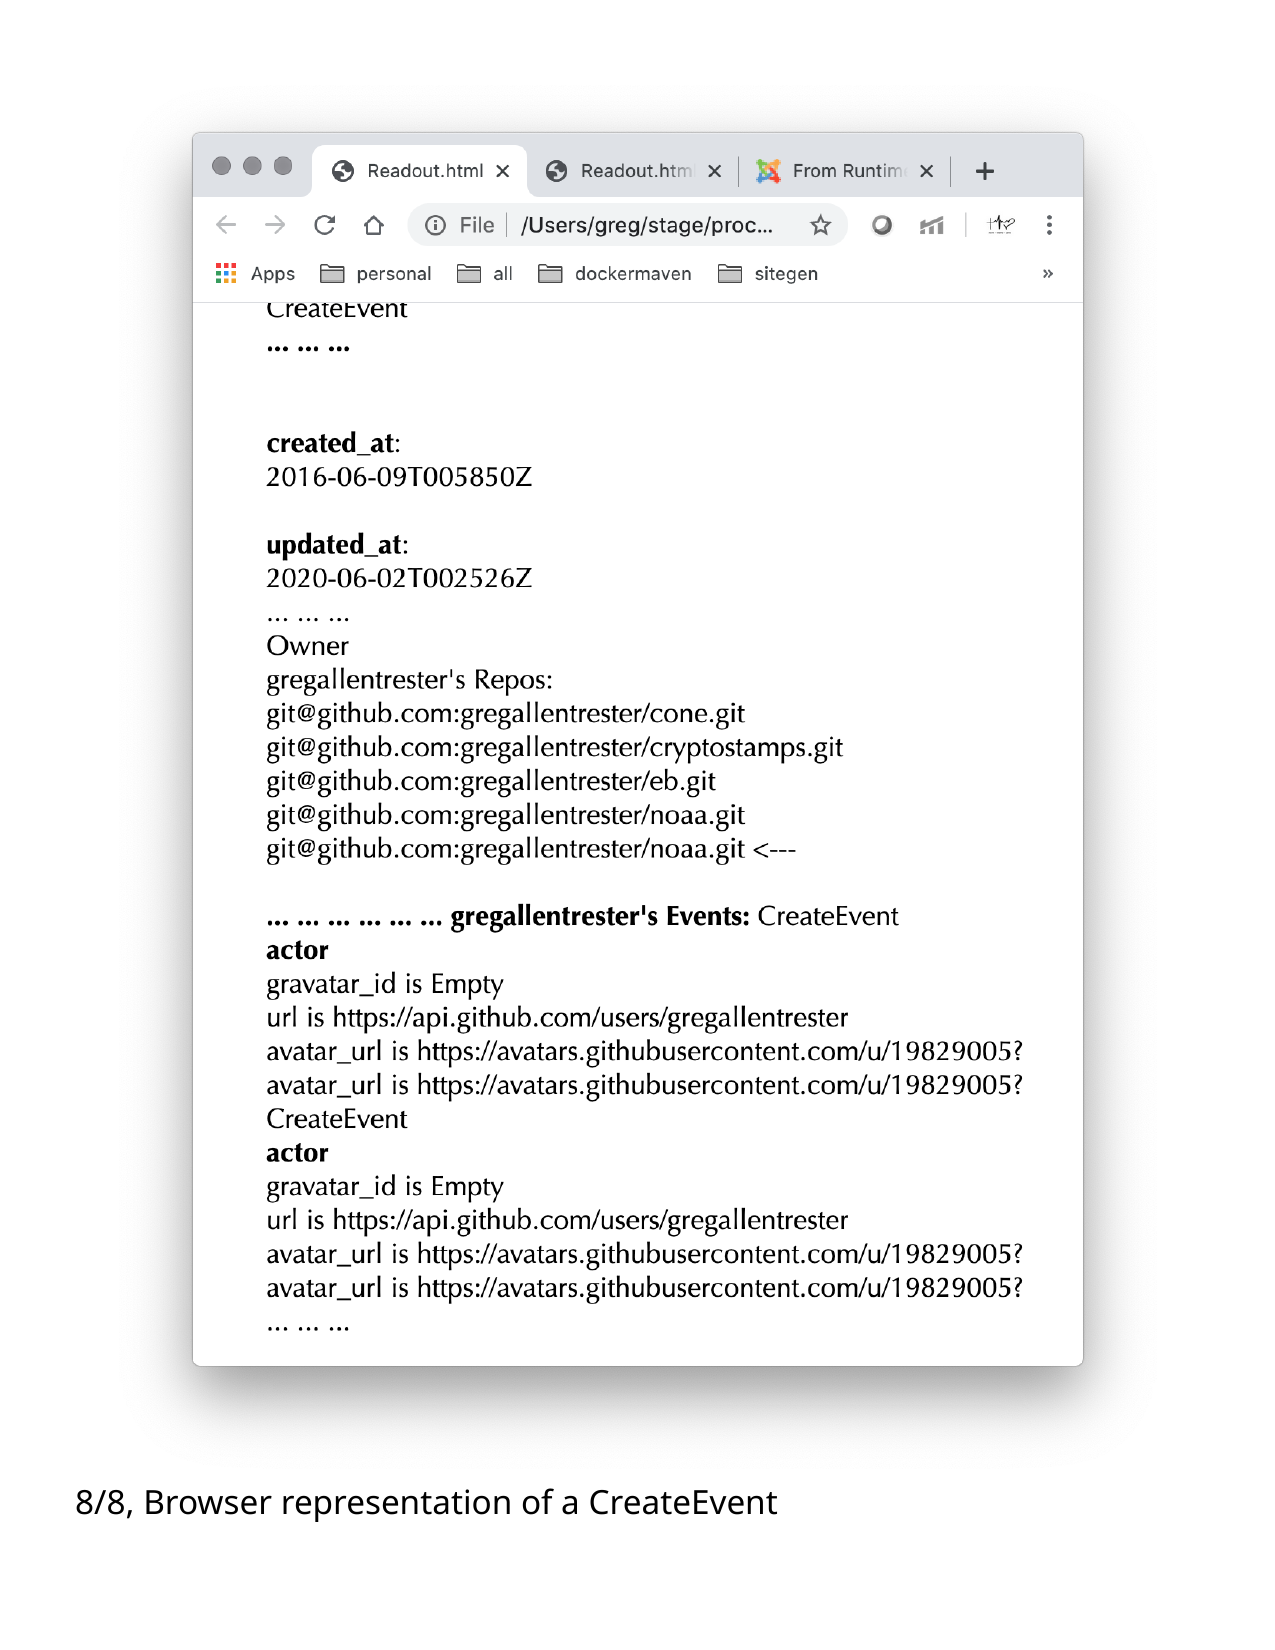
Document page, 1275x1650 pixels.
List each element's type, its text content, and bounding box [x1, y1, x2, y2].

text 8/8, Browser representation of a CreateEvent [75, 1479, 1200, 1524]
picture [106, 75, 1169, 1479]
